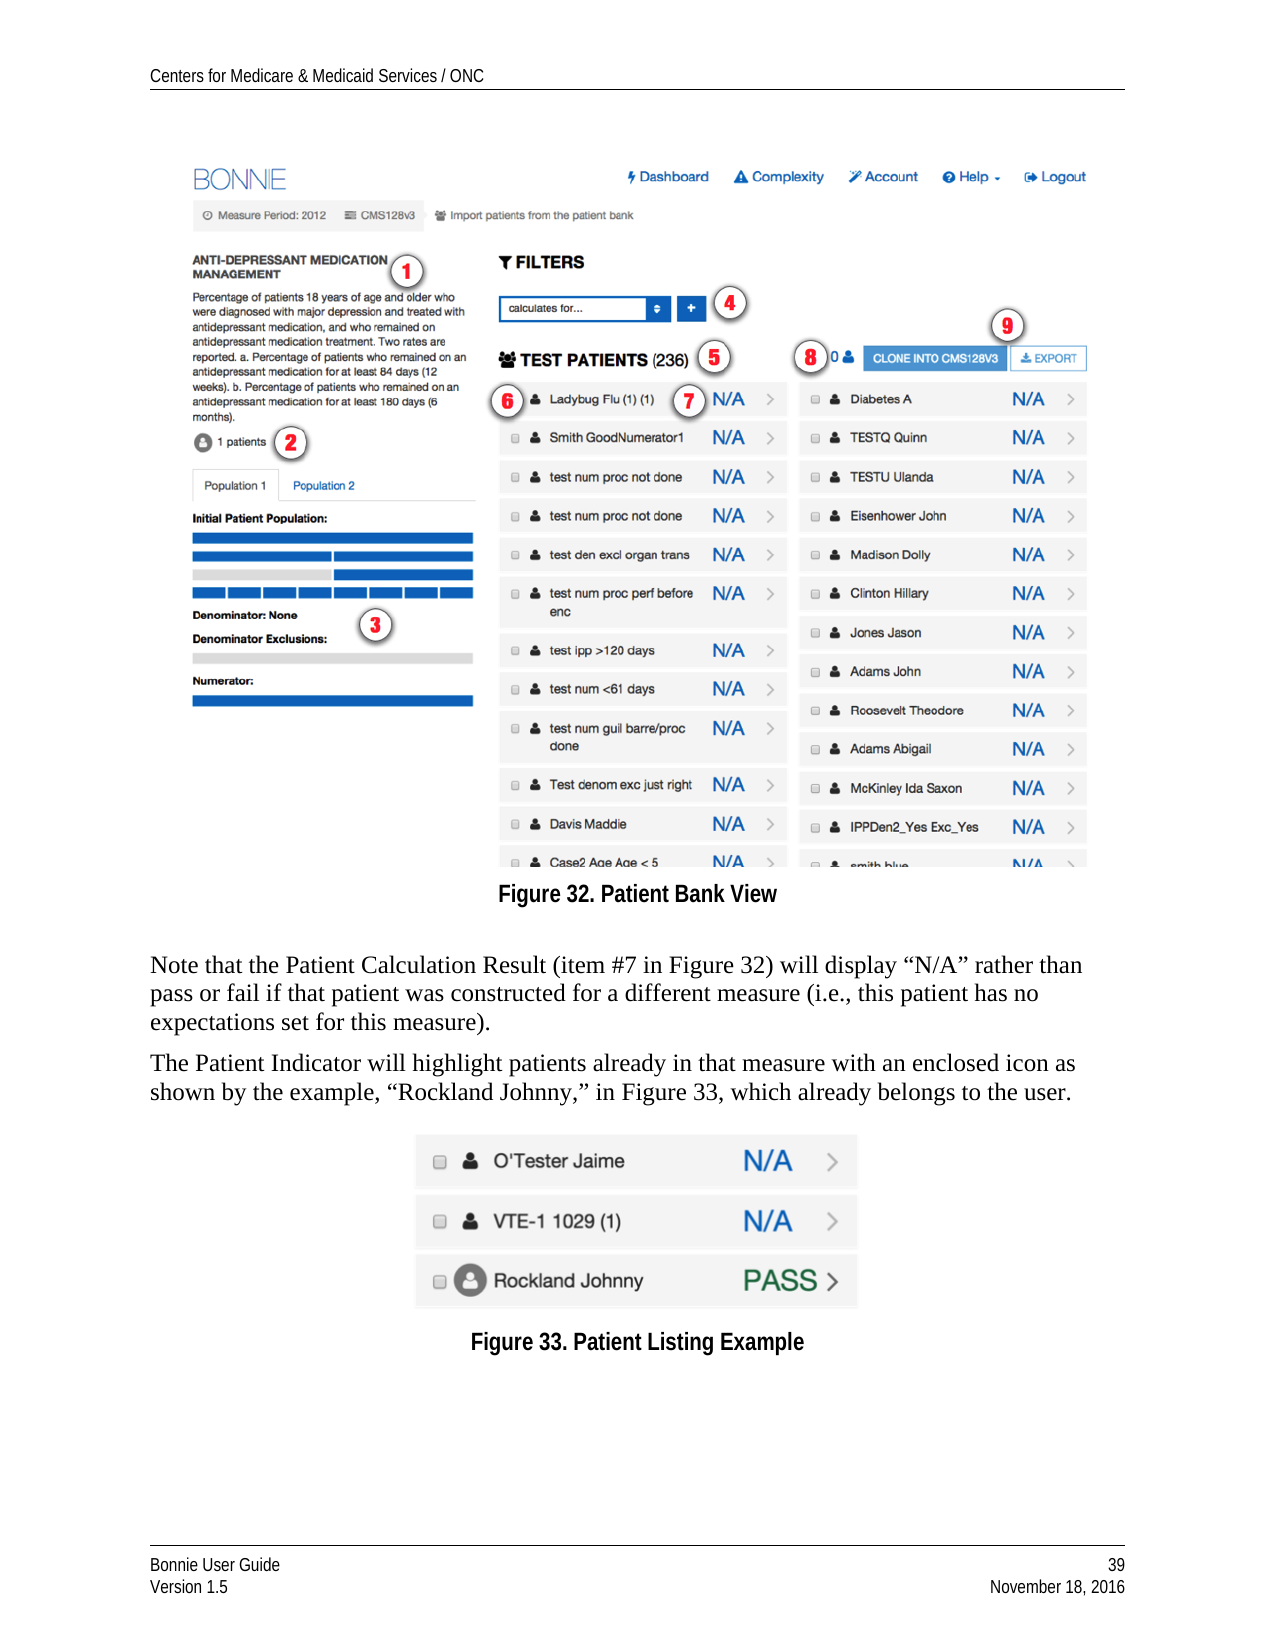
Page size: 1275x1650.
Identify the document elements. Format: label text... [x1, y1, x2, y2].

text Note that the Patient Calculation Result (item #7 in ) will display “N/A” rather than pass or fail if that patient was constructed for a different measure (i.e., this patient has no expectations set for this measure). [150, 950, 1125, 1036]
picture [411, 1131, 864, 1315]
picture [165, 150, 1110, 867]
